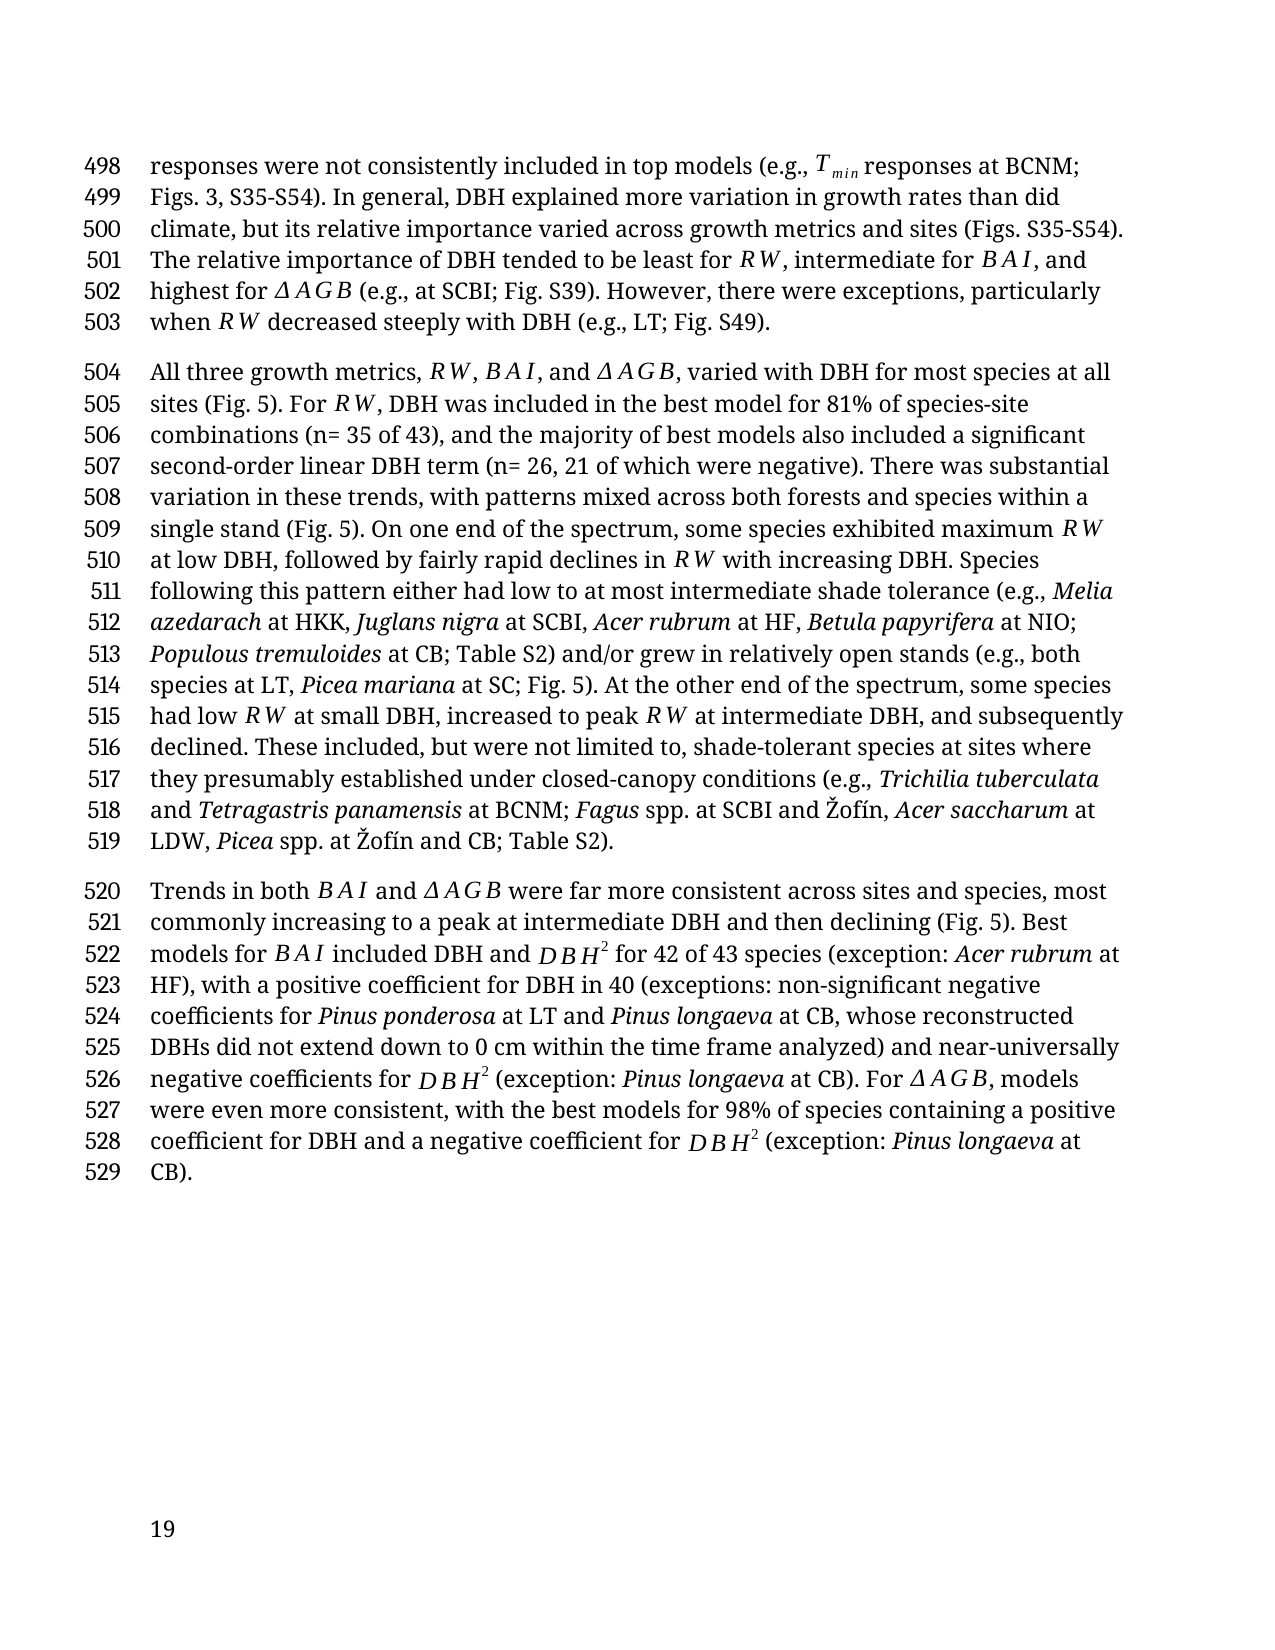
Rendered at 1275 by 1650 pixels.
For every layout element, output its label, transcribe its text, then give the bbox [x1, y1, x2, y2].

text Trends in both and were far more consistent across sites and species, most commonly increasing to a peak at intermediate DBH and then declining (Fig. 5). Best models for included DBH and for 42 of 43 species (exception: Acer rubrum at HF), with a positive coefficient for DBH in 40 (exceptions: non-significant negative coefficients for Pinus ponderosa at LT and Pinus longaeva at CB, whose reconstructed DBHs did not extend down to 0 cm within the time frame analyzed) and near-universally negative coefficients for (exception: Pinus longaeva at CB). For , models were even more consistent, with the best models for 98% of species containing a positive coefficient for DBH and a negative coefficient for (exception: Pinus longaeva at CB). [150, 875, 1125, 1188]
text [150, 150, 1125, 338]
text All three growth metrics, , , and , varied with DBH for most species at all sites (Fig. 5). For , DBH was included in the best model for 81% of species-site combinations (n= 35 of 43), and the majority of best models also included a significant second-order linear DBH term (n= 26, 21 of which were negative). There was substantial variation in these trends, with patterns mixed across both forests and species within a single stand (Fig. 5). On one end of the spectrum, some species exhibited maximum at low DBH, followed by fairly rapid declines in with increasing DBH. Species following this pattern either had low to at most intermediate shade tolerance (e.g., Melia azedarach at HKK, Juglans nigra at SCBI, Acer rubrum at HF, Betula papyrifera at NIO; Populous tremuloides at CB; Table S2) and/or grew in relatively open stands (e.g., both species at LT, Picea mariana at SC; Fig. 5). At the other end of the spectrum, some species had low at small DBH, increased to peak at intermediate DBH, and subsequently declined. These included, but were not limited to, shade-tolerant species at sites where they presumably established under closed-canopy conditions (e.g., Trichilia tuberculata and Tetragastris panamensis at BCNM; Fagus spp. at SCBI and Žofín, Acer saccharum at LDW, Picea spp. at Žofín and CB; Table S2). [150, 356, 1125, 856]
